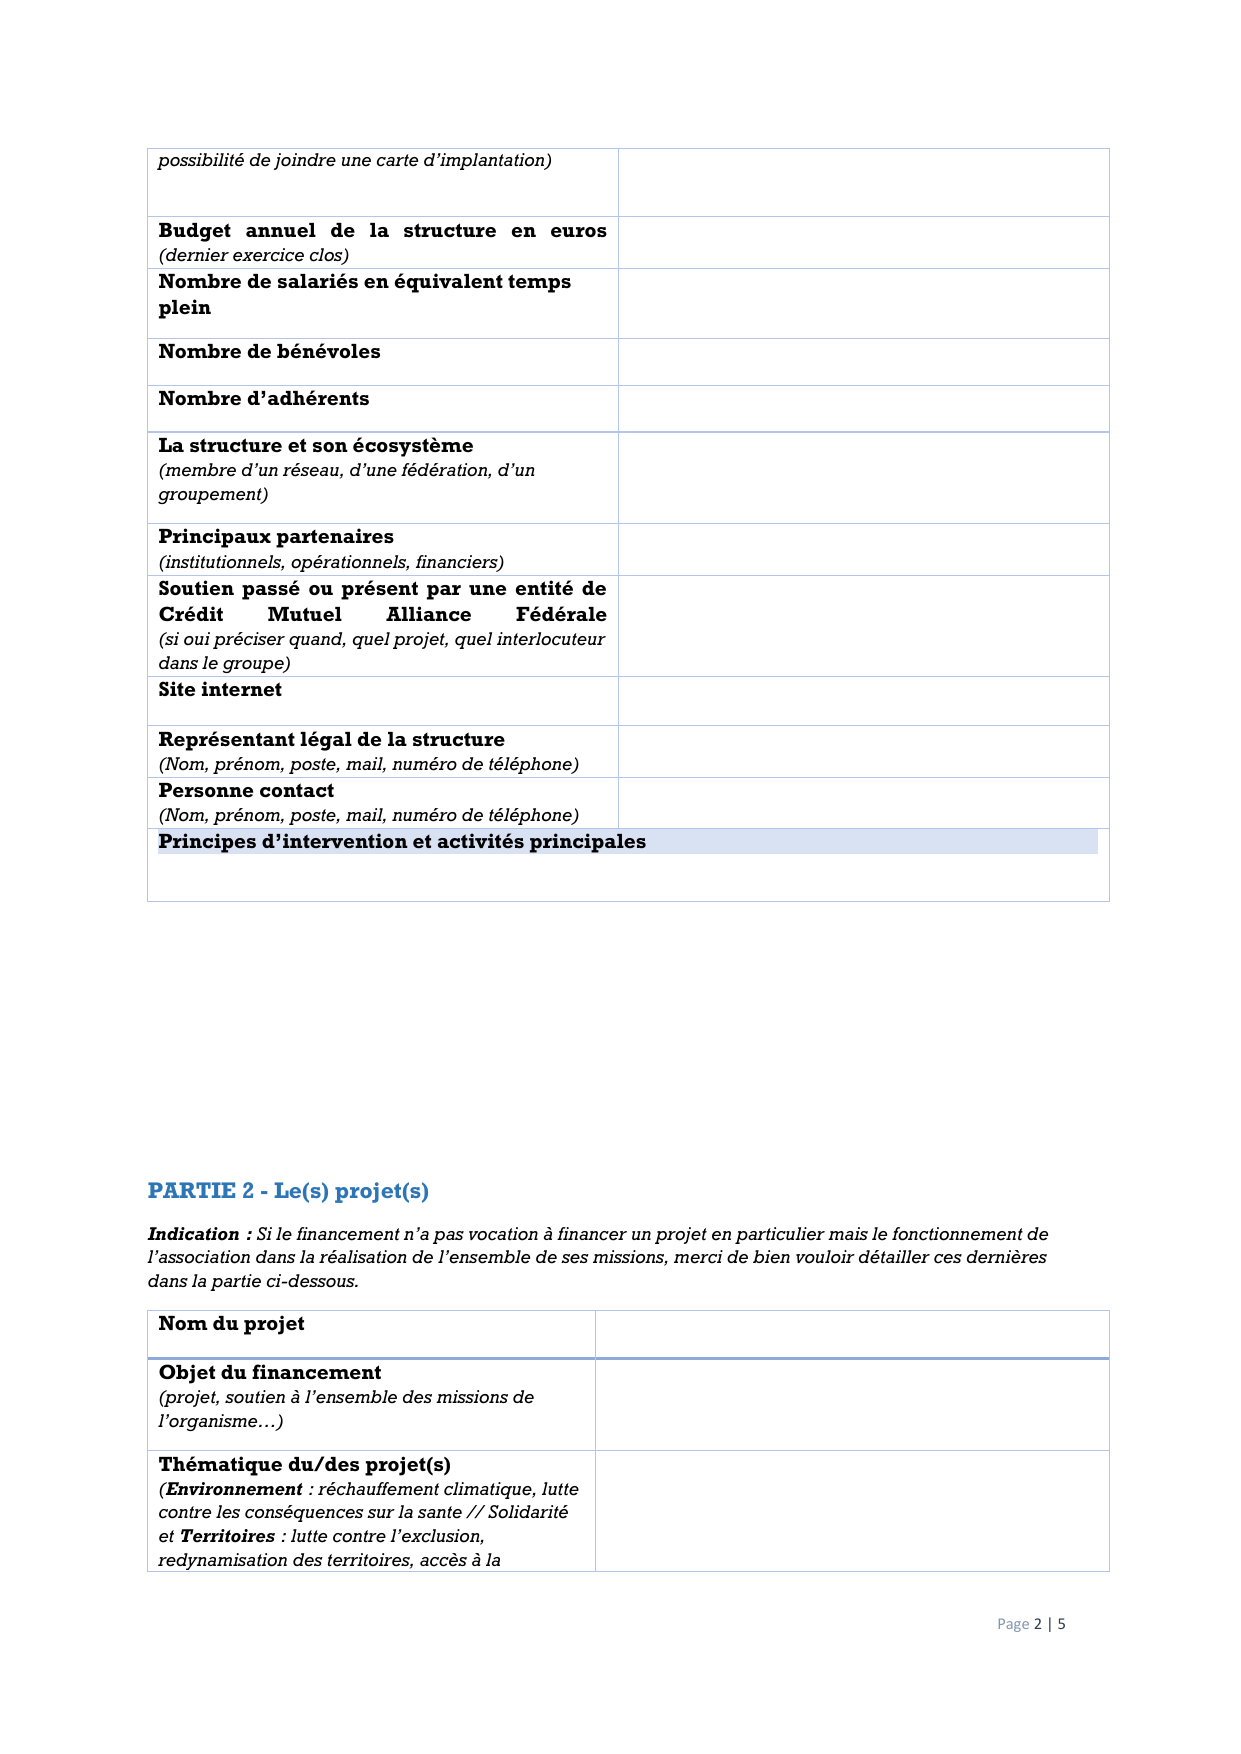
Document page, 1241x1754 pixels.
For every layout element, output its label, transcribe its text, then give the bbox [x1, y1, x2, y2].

table_cell Soutien passé ou présent par une entité de Crédit Mutuel Alliance Fédérale (si oui préciser quand, quel projet, quel interlocuteur dans le groupe) [148, 576, 618, 676]
table_cell Nombre de salariés en équivalent temps plein [148, 269, 618, 338]
table_header [596, 1311, 1109, 1357]
table_cell Personne contact (Nom, prénom, poste, mail, numéro de téléphone) [148, 778, 618, 828]
table_cell [619, 576, 1109, 676]
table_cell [148, 149, 618, 216]
table_cell [619, 677, 1109, 725]
table_cell [619, 386, 1109, 431]
table_cell [619, 149, 1109, 216]
table_cell [619, 726, 1109, 777]
text PARTIE 2 - Le(s) projet(s) [148, 1177, 1093, 1204]
table_cell [596, 1451, 1109, 1571]
table_cell Principes d’intervention et activités principales [148, 829, 1109, 901]
table_cell Principaux partenaires (institutionnels, opérationnels, financiers) [148, 524, 618, 574]
table_cell [596, 1360, 1109, 1450]
table_header Nom du projet [148, 1311, 595, 1357]
table_cell Site internet [148, 677, 618, 725]
table_cell [619, 524, 1109, 574]
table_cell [148, 1451, 595, 1571]
table_cell [619, 217, 1109, 267]
table_cell Objet du financement (projet, soutien à l’ensemble des missions de l’organisme…) [148, 1360, 595, 1450]
table_cell La structure et son écosystème (membre d’un réseau, d’une fédération, d’un groupement) [148, 433, 618, 523]
table_cell Budget annuel de la structure en euros (dernier exercice clos) [148, 217, 618, 267]
table_cell Nombre de bénévoles [148, 339, 618, 385]
table_cell [619, 269, 1109, 338]
table_cell [619, 433, 1109, 523]
table_cell [619, 339, 1109, 385]
text Indication : Si le financement n’a pas vocation à financer un projet en particulier mais le fonctionnement de l’association dans la réalisation de l’ensemble de ses missions, merci de bien vouloir détailler ces dernières dans la partie ci-dessous. [148, 1222, 1093, 1292]
table_cell Représentant légal de la structure (Nom, prénom, poste, mail, numéro de téléphone) [148, 726, 618, 777]
table_cell Nombre d’adhérents [148, 386, 618, 431]
table_cell [619, 778, 1109, 828]
